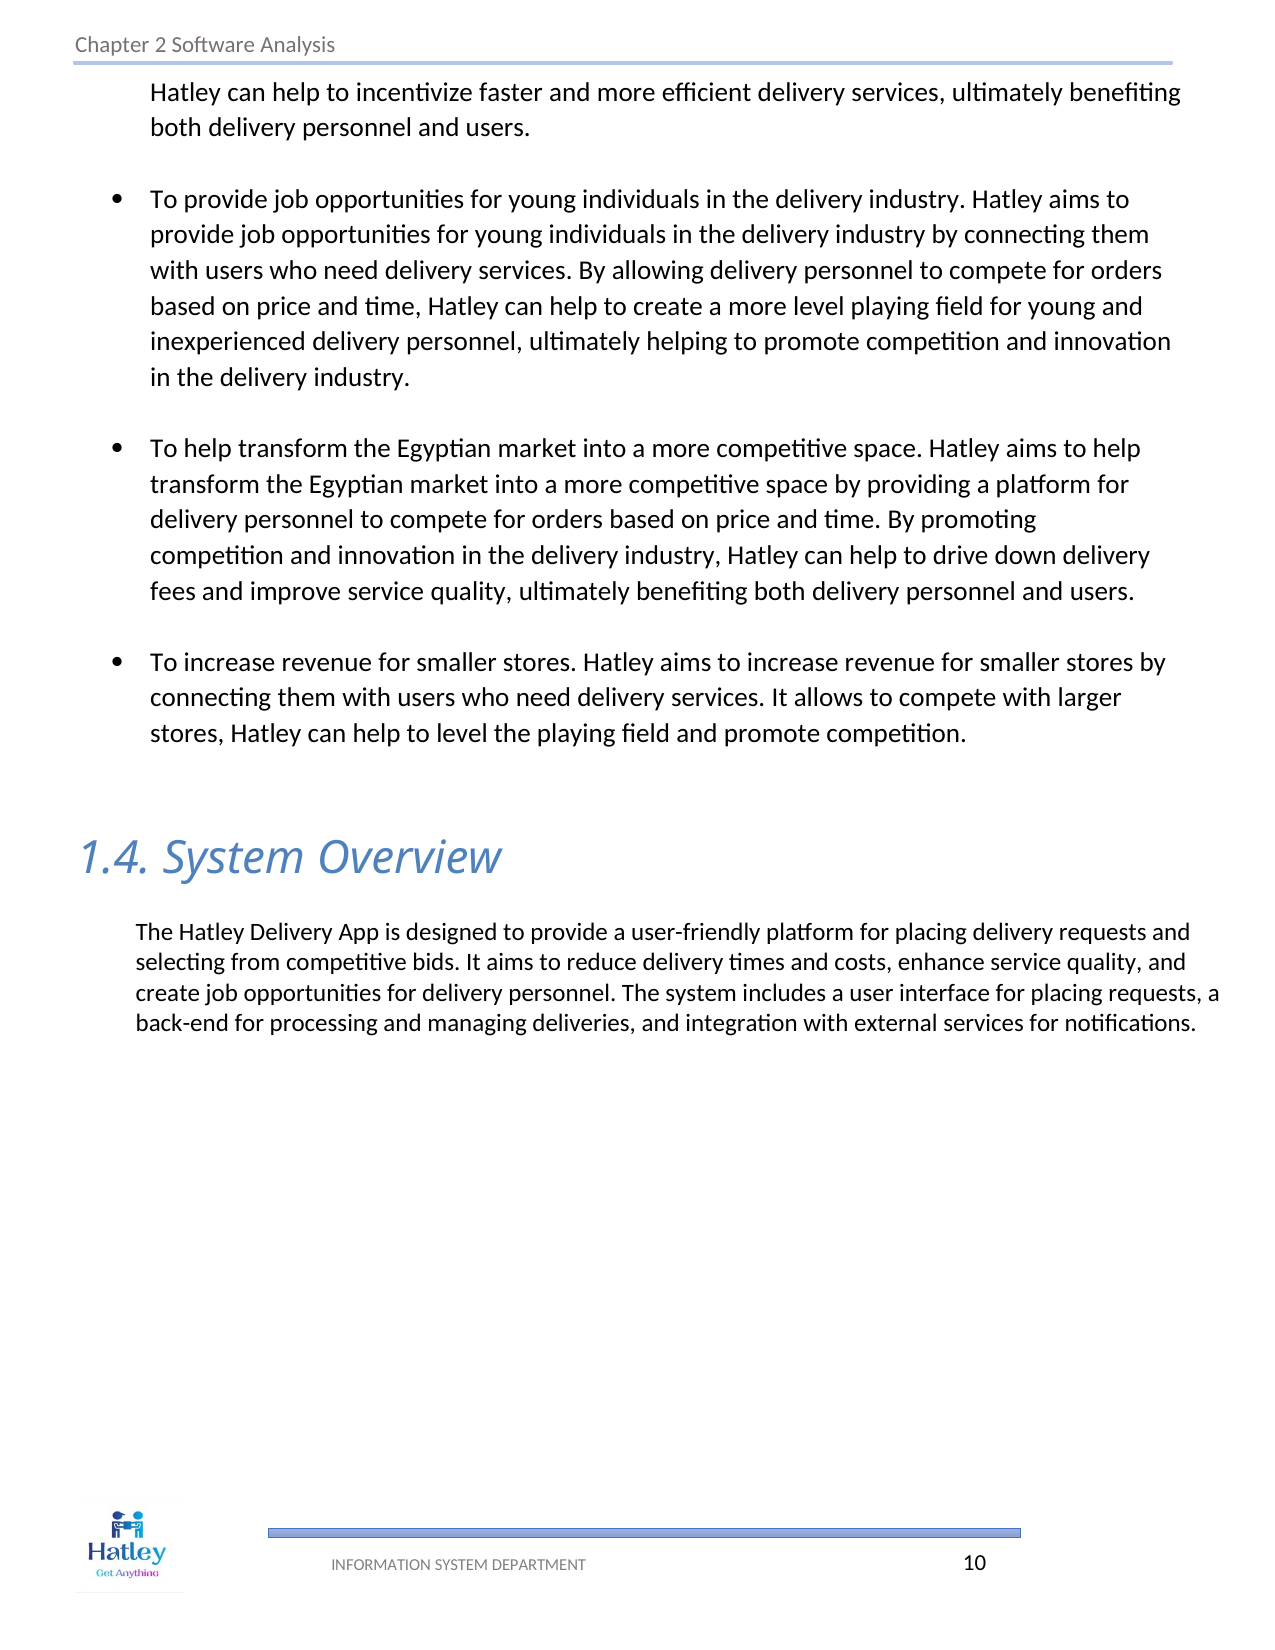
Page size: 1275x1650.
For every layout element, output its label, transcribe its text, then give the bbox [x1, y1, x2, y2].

list To provide job opportunities for young individuals in the delivery industry. Hatley aims to provide job opportunities for young individuals in the delivery industry by connecting them with users who need delivery services. By allowing delivery personnel to compete for orders based on price and time, Hatley can help to create a more level playing field for young and inexperienced delivery personnel, ultimately helping to promote competition and innovation in the delivery industry. [112, 182, 1194, 393]
text Hatley can help to incentivize faster and more efficient delivery services, ultimately benefiting both delivery personnel and users. [150, 75, 1190, 143]
picture [269, 1529, 1020, 1537]
picture [75, 1498, 185, 1593]
list To increase revenue for smaller stores. Hatley aims to increase revenue for smaller stores by connecting them with users who need delivery services. It allows to compete with larger stores, Hatley can help to level the playing field and promote competition. [112, 645, 1198, 749]
subtitle 1.4. System Overview [76, 824, 1248, 886]
list To help transform the Egyptian market into a more competitive space. Hatley aims to help transform the Egyptian market into a more competitive space by providing a platform for delivery personnel to compete for orders based on price and time. By promoting competition and innovation in the delivery industry, Hatley can help to drive down delivery fees and improve service quality, ultimately benefiting both delivery personnel and users. [112, 431, 1172, 607]
text The Hatley Delivery App is designed to provide a user-friendly platform for placing delivery requests and selecting from competitive bids. It aims to reduce delivery times and costs, enhance service quality, and create job opportunities for delivery personnel. The system includes a user interface for placing requests, a back-end for processing and managing deliveries, and integration with external services for notifications. [135, 916, 1248, 1038]
